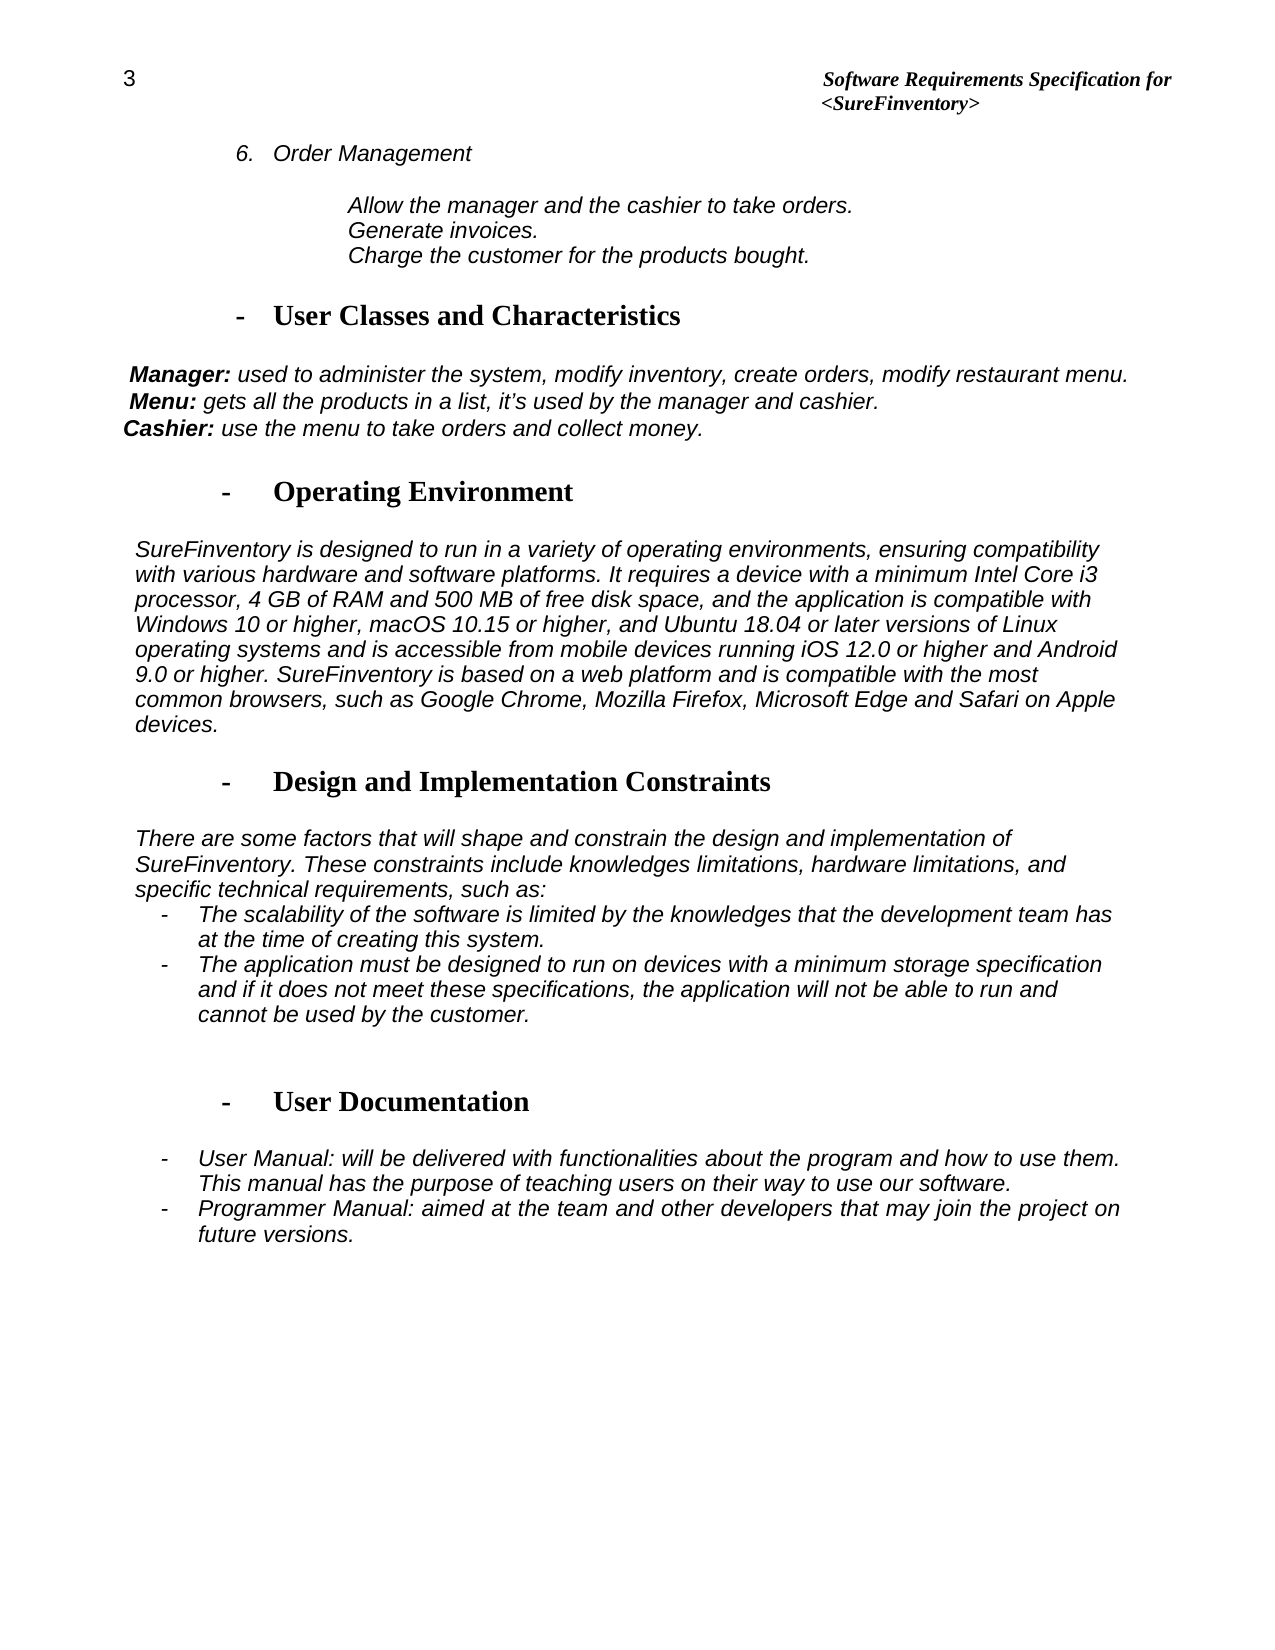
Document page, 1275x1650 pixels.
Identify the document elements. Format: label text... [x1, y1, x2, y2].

subtitle User Classes and Characteristics [235, 298, 1181, 332]
subtitle Operating Environment [221, 474, 1181, 508]
list Order Management [235, 142, 1138, 167]
text Cashier: use the menu to take orders and collect money. [123, 414, 1181, 441]
list The application must be designed to run on devices with a minimum storage specification and if it does not meet these specifications, the application will not be able to run and cannot be used by the customer. [160, 952, 1128, 1027]
subtitle User Documentation [221, 1084, 1181, 1118]
list Allow the manager and the cashier to take orders. [348, 193, 1138, 218]
list Generate invoices. [348, 218, 1138, 243]
text Manager: used to administer the system, modify inventory, create orders, modify restaurant menu. [123, 361, 1181, 387]
subtitle Design and Implementation Constraints [221, 764, 1181, 798]
list Charge the customer for the products bought. [348, 243, 1138, 268]
list Programmer Manual: aimed at the team and other developers that may join the project on future versions. [160, 1197, 1124, 1247]
text Menu: gets all the products in a list, it’s used by the manager and cashier. [123, 388, 1181, 414]
text There are some factors that will shape and constrain the design and implementation of SureFinventory. These constraints include knowledges limitations, hardware limitations, and specific technical requirements, such as: [135, 827, 1128, 902]
list The scalability of the software is limited by the knowledges that the development team has at the time of creating this system. [160, 902, 1128, 952]
text SureFinventory is designed to run in a variety of operating environments, ensuring compatibility with various hardware and software platforms. It requires a device with a minimum Intel Core i3 processor, 4 GB of RAM and 500 MB of free disk space, and the application is compatible with Windows 10 or higher, macOS 10.15 or higher, and Ubuntu 18.04 or later versions of Linux operating systems and is accessible from mobile devices running iOS 12.0 or higher and Android 9.0 or higher. SureFinventory is based on a web platform and is compatible with the most common browsers, such as Google Chrome, Mozilla Firefox, Microsoft Edge and Safari on Apple devices. [135, 537, 1132, 738]
list User Manual: will be delivered with functionalities about the program and how to use them. This manual has the purpose of teaching users on their way to use our software. [160, 1147, 1124, 1197]
